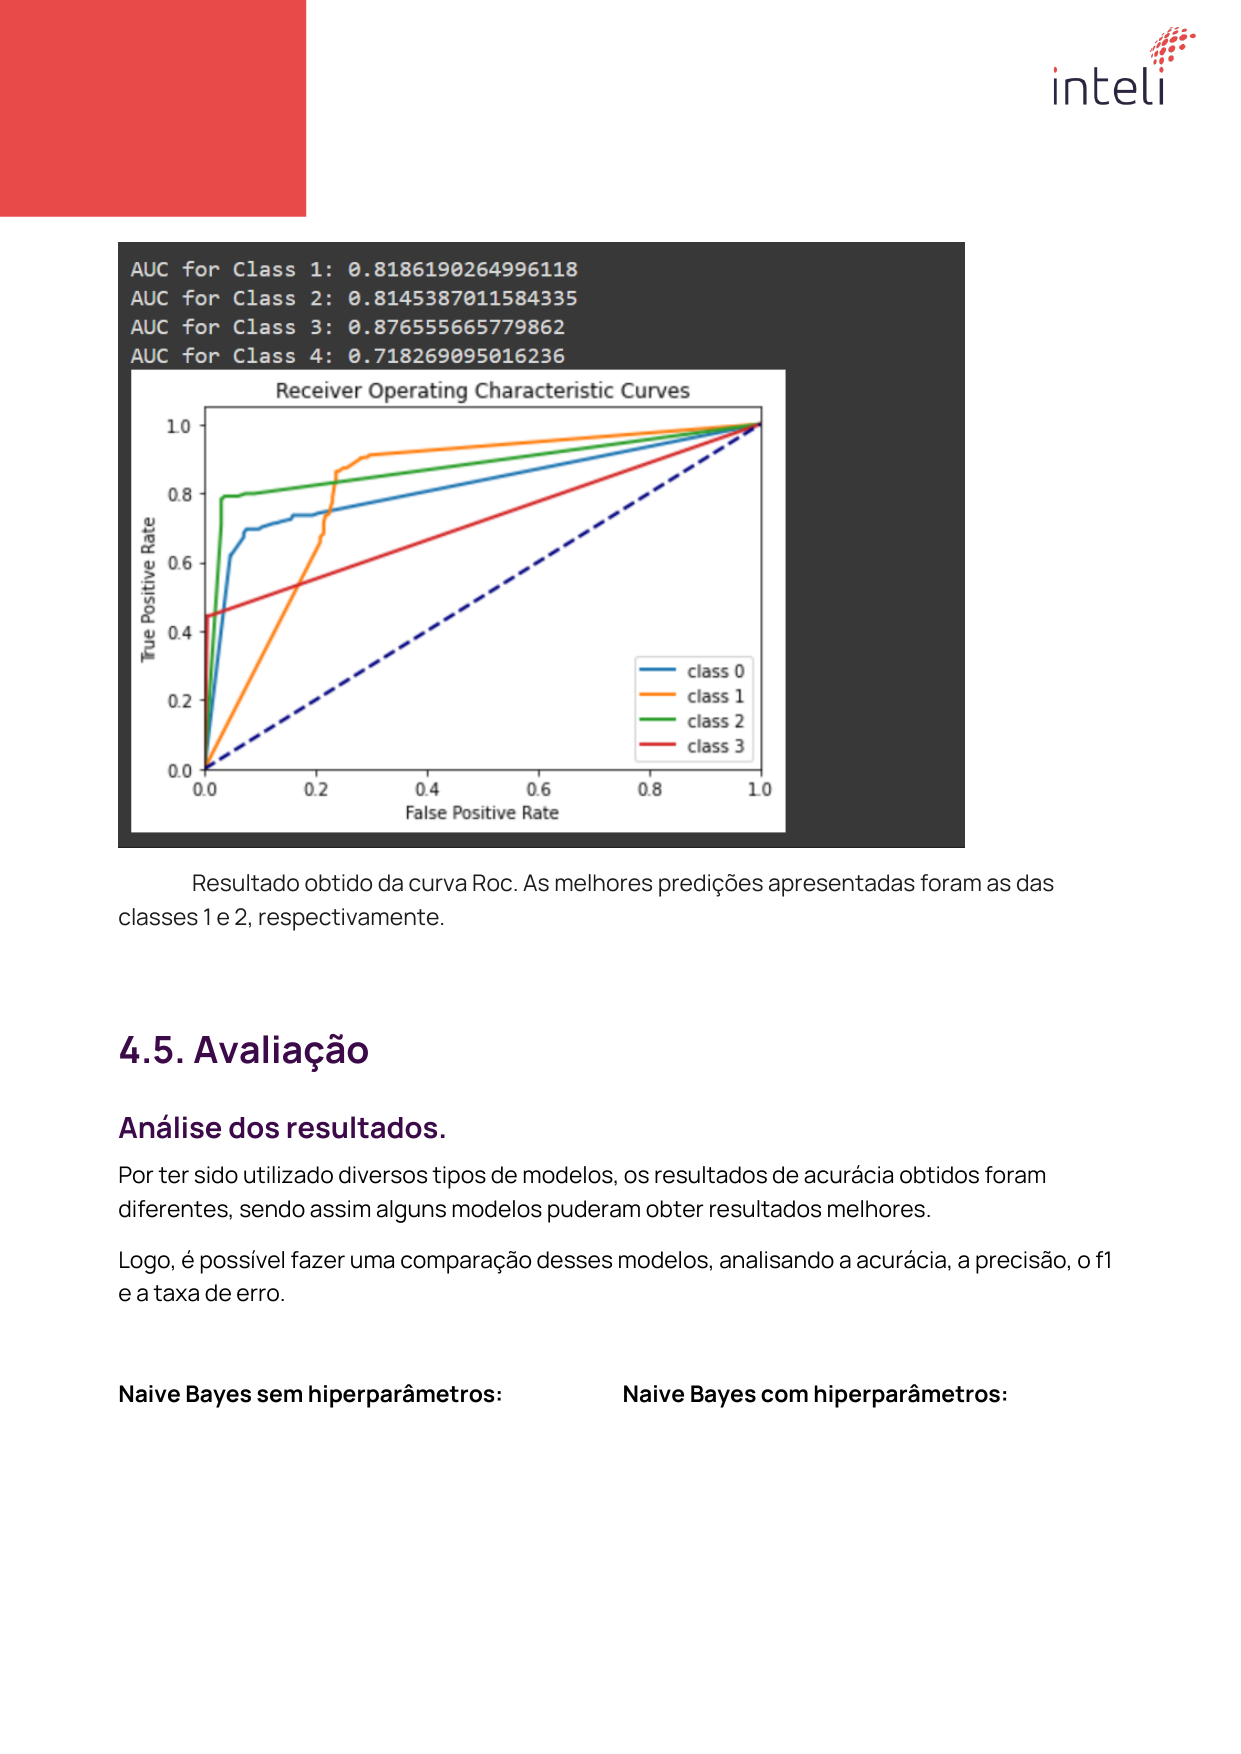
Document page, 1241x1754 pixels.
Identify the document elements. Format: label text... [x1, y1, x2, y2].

text Por ter sido utilizado diversos tipos de modelos, os resultados de acurácia obtidos foram diferentes, sendo assim alguns modelos puderam obter resultados melhores. [118, 1159, 1122, 1224]
text 4.5. Avaliação [118, 1023, 1122, 1074]
picture [1053, 27, 1196, 105]
text Logo, é possível fazer uma comparação desses modelos, analisando a acurácia, a precisão, o f1 e a taxa de erro. [118, 1243, 1122, 1309]
picture [0, 0, 307, 217]
picture [118, 242, 965, 848]
text Naive Bayes sem hiperparâmetros: Naive Bayes com hiperparâmetros: [118, 1378, 1122, 1410]
subtitle Análise dos resultados. [118, 1108, 1122, 1148]
text Resultado obtido da curva Roc. As melhores predições apresentadas foram as das classes 1 e 2, respectivamente. [118, 867, 1122, 932]
